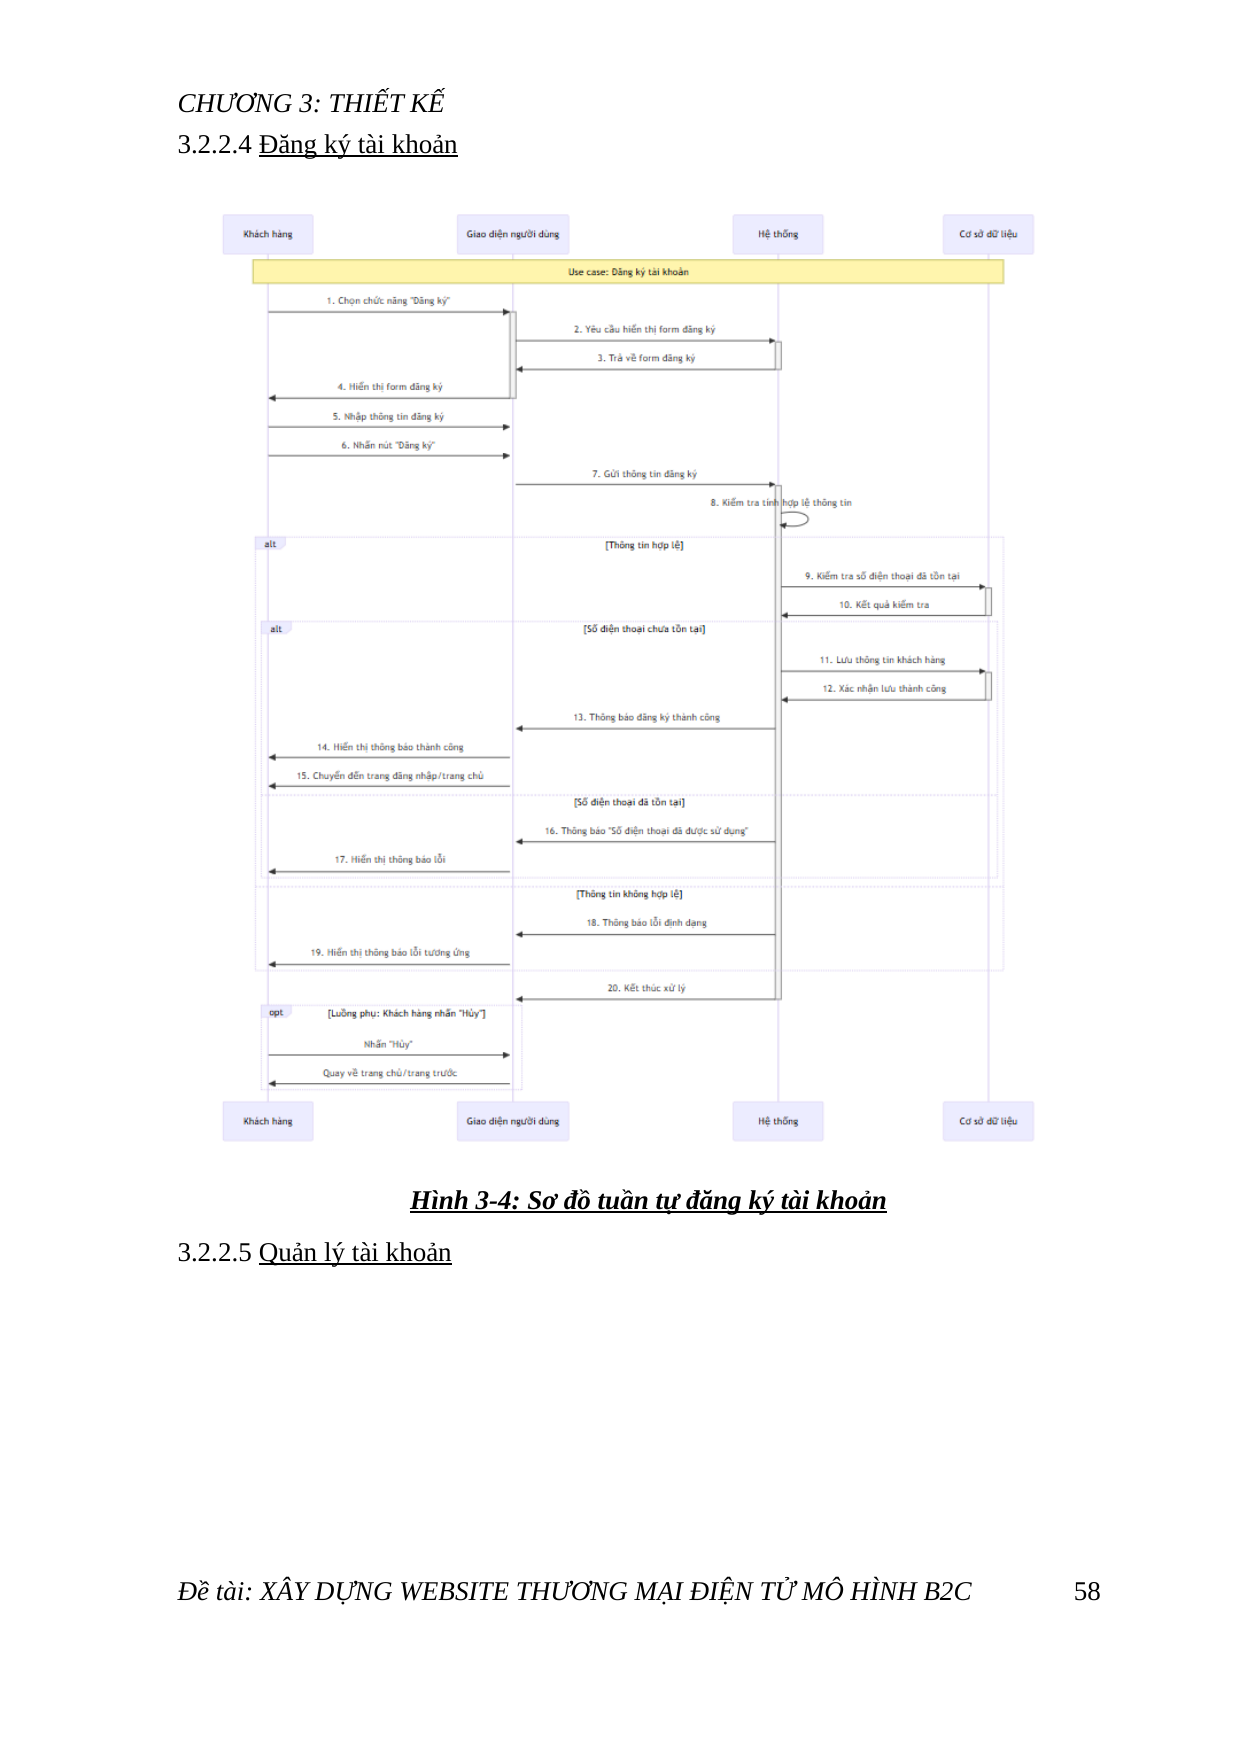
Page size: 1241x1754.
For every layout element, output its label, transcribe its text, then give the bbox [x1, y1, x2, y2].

subtitle 3.2.2.5 Quản lý tài khoản [177, 1236, 1122, 1267]
picture [177, 180, 1123, 1175]
text Hình 3-4: Sơ đồ tuần tự đăng ký tài khoản [177, 1184, 1122, 1215]
subtitle 3.2.2.4 Đăng ký tài khoản [177, 128, 1122, 159]
